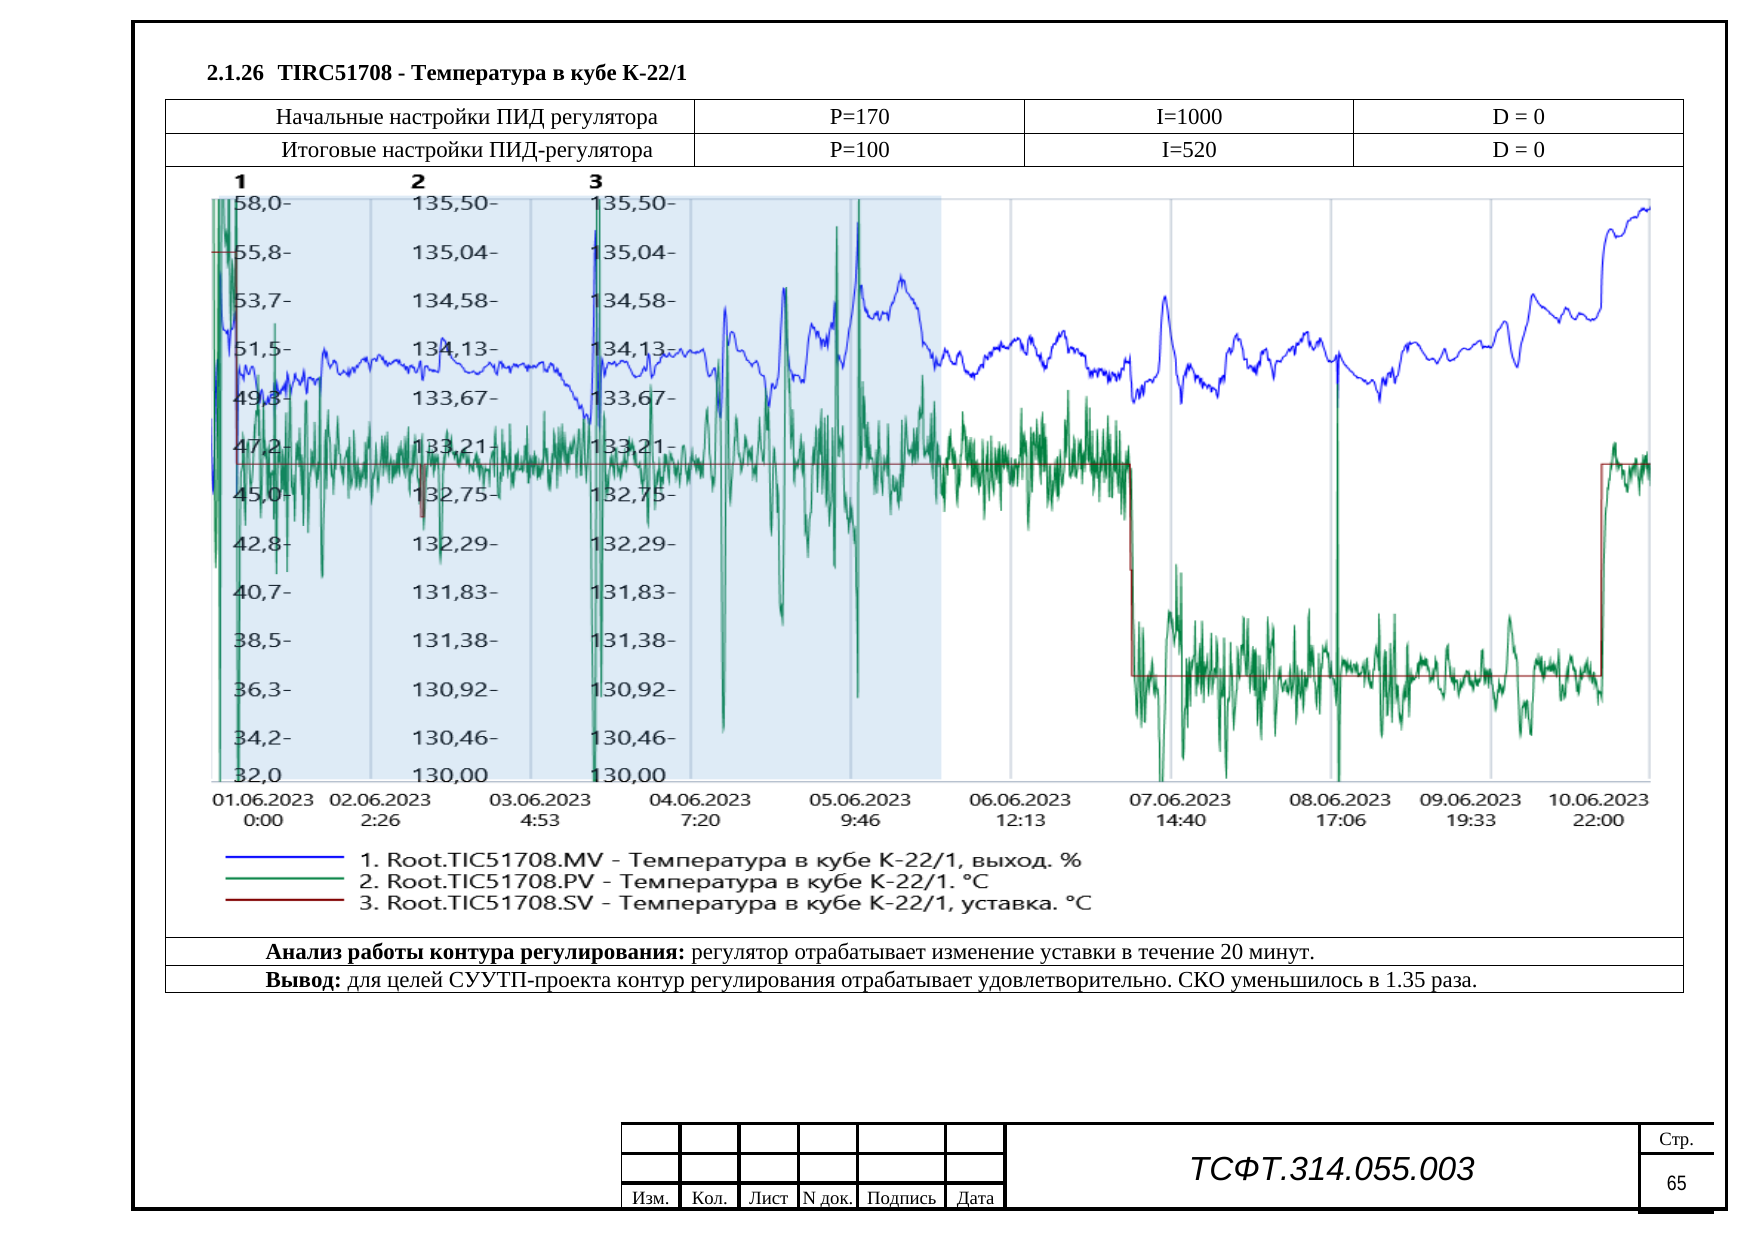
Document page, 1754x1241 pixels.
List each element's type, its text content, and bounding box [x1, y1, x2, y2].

table_header Начальные настройки ПИД регулятора [166, 100, 694, 132]
table_cell Анализ работы контура регулирования: регулятор отрабатывает изменение уставки в течение 20 минут. [166, 938, 1683, 965]
table_cell P=100 [695, 134, 1024, 166]
table_cell I=520 [1025, 134, 1353, 166]
table_header P=170 [695, 100, 1024, 132]
table_cell [166, 167, 1683, 937]
text TIRC51708 - Температура в кубе К-22/1 [207, 59, 1665, 85]
table_header D = 0 [1354, 100, 1683, 132]
picture [211, 167, 1651, 915]
table_header I=1000 [1025, 100, 1353, 132]
table_cell Вывод: для целей СУУТП-проекта контур регулирования отрабатывает удовлетворительно. СКО уменьшилось в 1.35 раза. [166, 966, 1683, 992]
table_cell D = 0 [1354, 134, 1683, 166]
table_cell Итоговые настройки ПИД-регулятора [166, 134, 694, 166]
